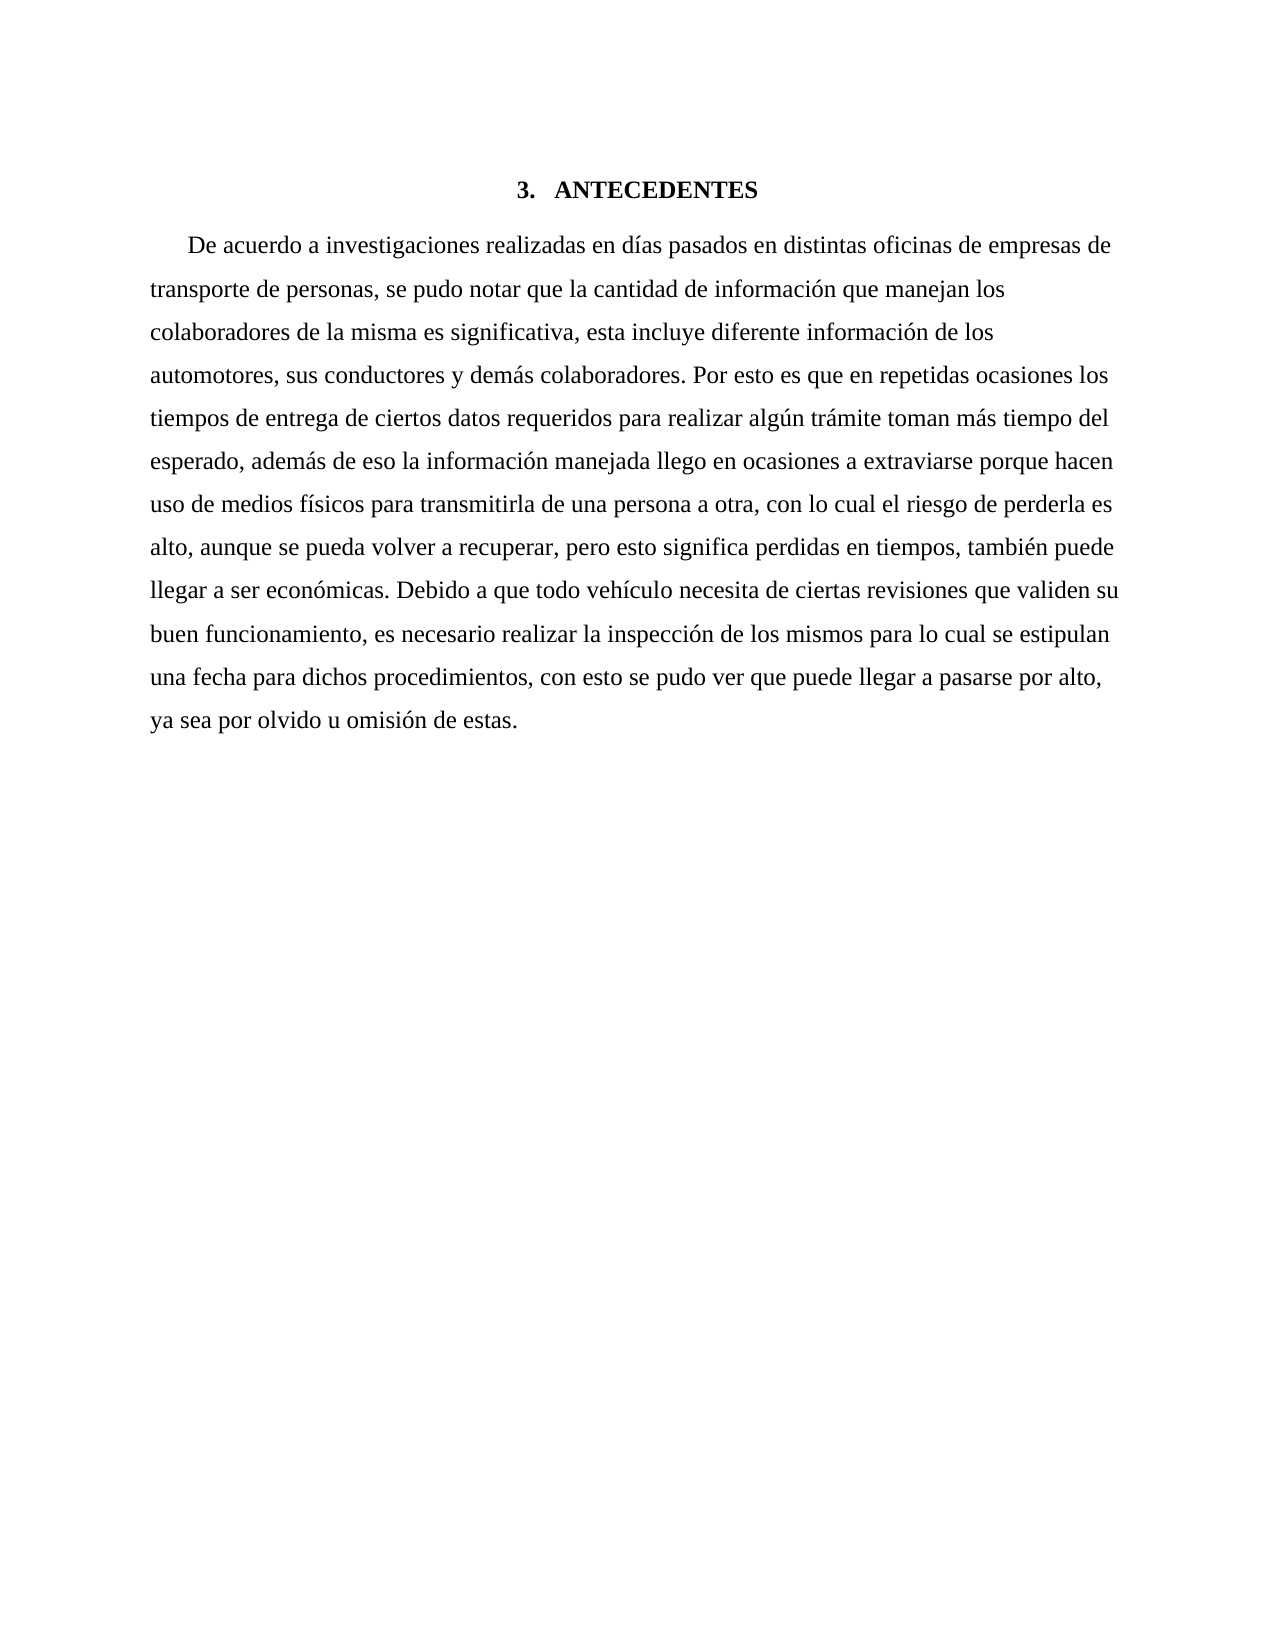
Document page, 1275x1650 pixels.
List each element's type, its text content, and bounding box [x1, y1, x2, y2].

subtitle ANTECEDENTES [150, 175, 1125, 204]
text De acuerdo a investigaciones realizadas en días pasados en distintas oficinas de empresas de transporte de personas, se pudo notar que la cantidad de información que manejan los colaboradores de la misma es significativa, esta incluye diferente información de los automotores, sus conductores y demás colaboradores. Por esto es que en repetidas ocasiones los tiempos de entrega de ciertos datos requeridos para realizar algún trámite toman más tiempo del esperado, además de eso la información manejada llego en ocasiones a extraviarse porque hacen uso de medios físicos para transmitirla de una persona a otra, con lo cual el riesgo de perderla es alto, aunque se pueda volver a recuperar, pero esto significa perdidas en tiempos, también puede llegar a ser económicas. Debido a que todo vehículo necesita de ciertas revisiones que validen su buen funcionamiento, es necesario realizar la inspección de los mismos para lo cual se estipulan una fecha para dichos procedimientos, con esto se pudo ver que puede llegar a pasarse por alto, ya sea por olvido u omisión de estas. [150, 231, 1125, 734]
